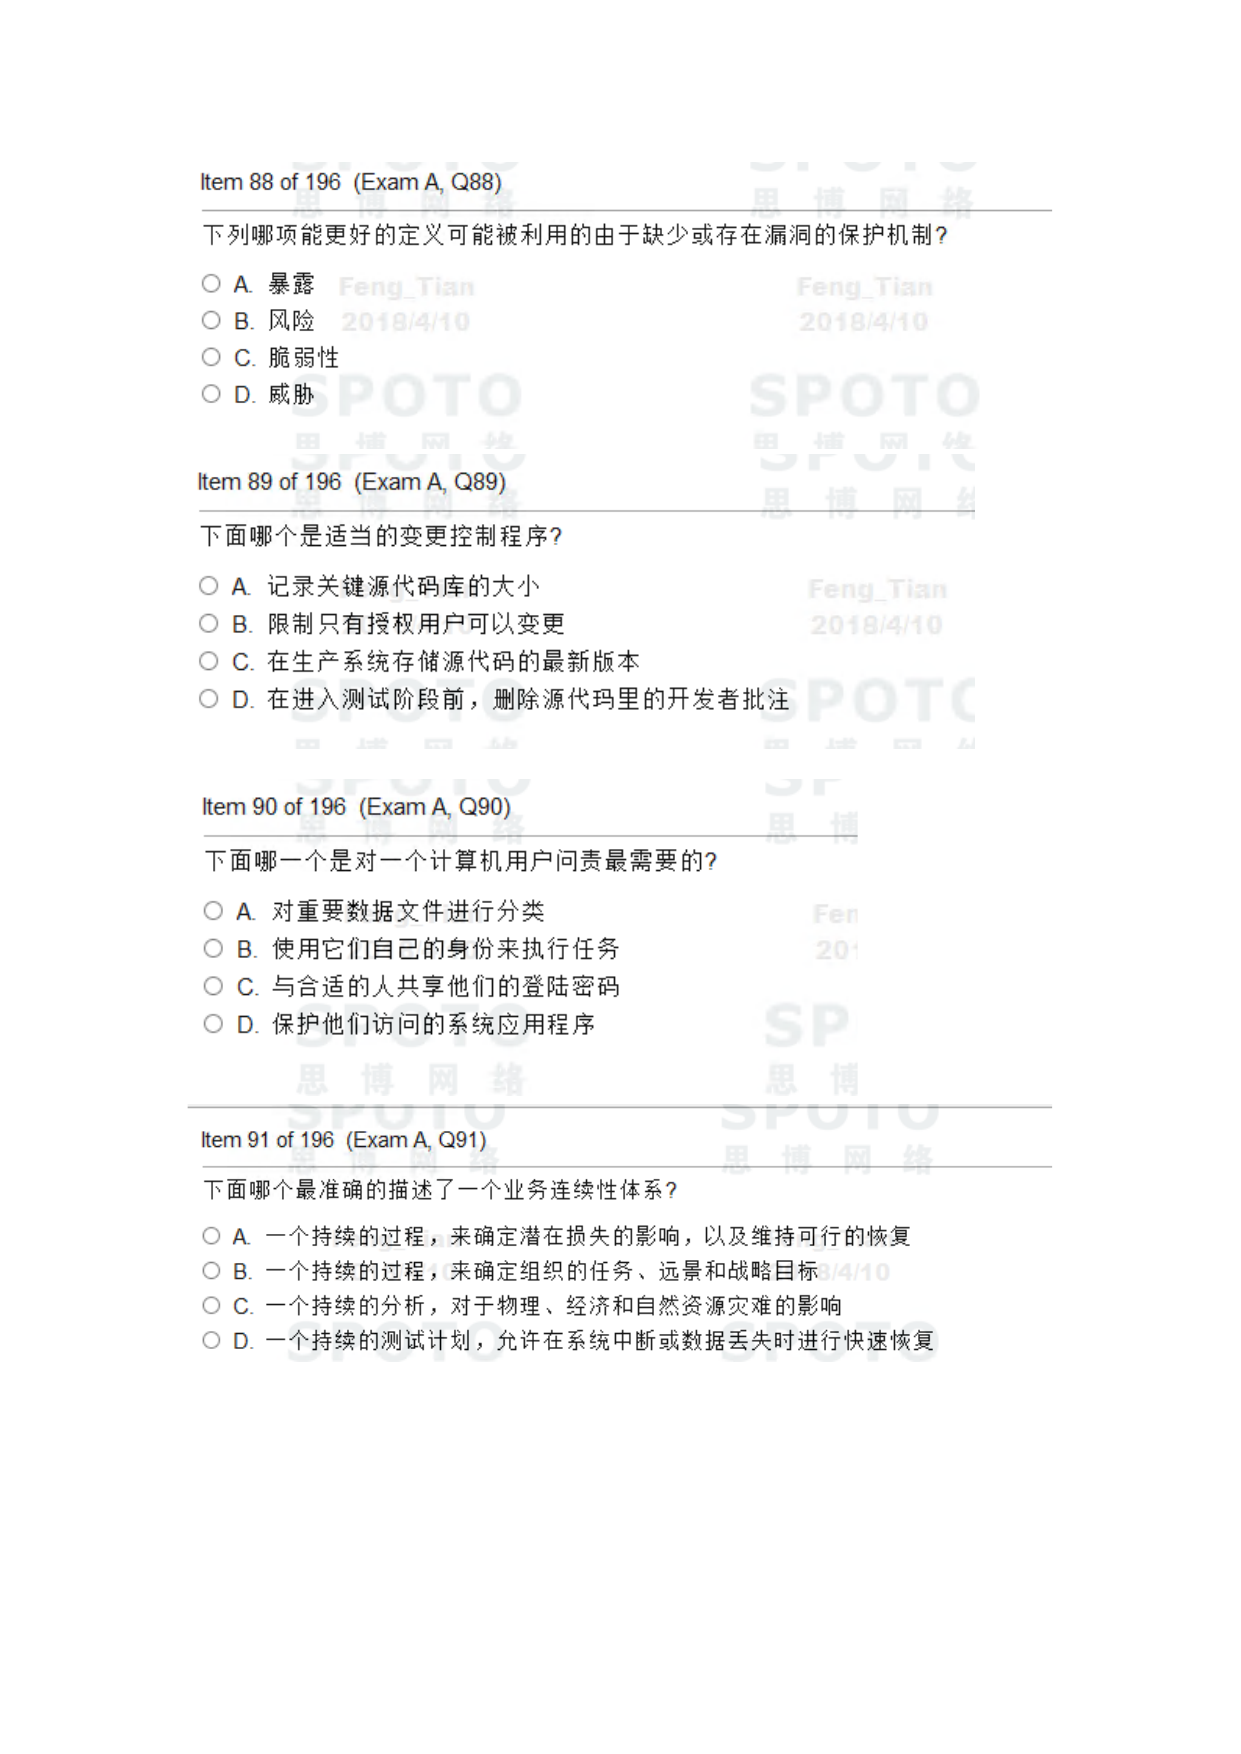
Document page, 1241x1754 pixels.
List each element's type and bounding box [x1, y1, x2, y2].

picture [187, 162, 1053, 449]
picture [187, 1104, 1053, 1362]
picture [187, 779, 858, 1096]
picture [187, 454, 975, 749]
